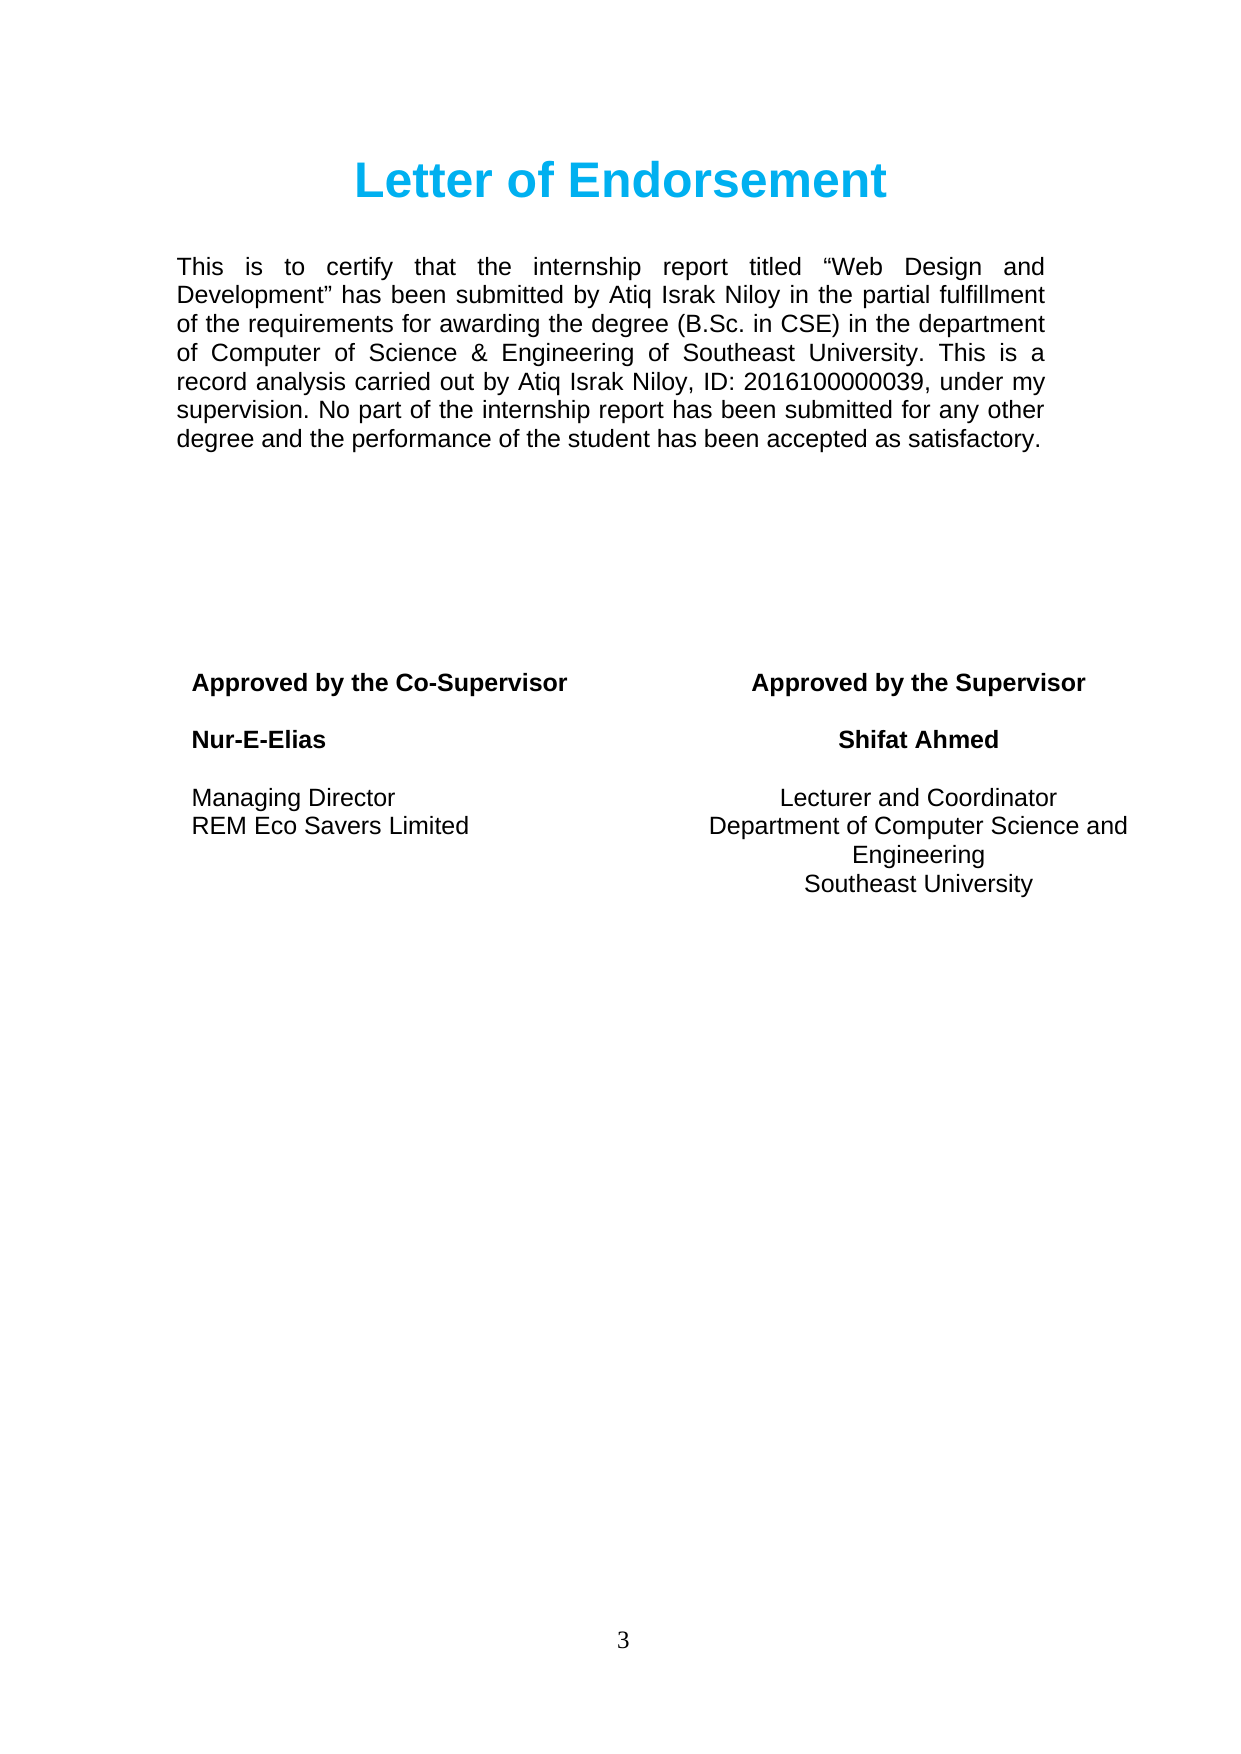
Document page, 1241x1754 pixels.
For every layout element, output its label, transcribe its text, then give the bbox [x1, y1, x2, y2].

table_header Approved by the Supervisor Shifat Ahmed Lecturer and Coordinator Department of Computer Science and Engineering Southeast University [670, 657, 1168, 954]
text This is to certify that the internship report titled “Web Design and Development” has been submitted by Atiq Israk Niloy in the partial fulfillment of the requirements for awarding the degree (B.Sc. in CSE) in the department of Computer of Science & Engineering of Southeast University. This is a record analysis carried out by Atiq Israk Niloy, ID: 2016100000039, under my supervision. No part of the internship report has been submitted for any other degree and the performance of the student has been accepted as satisfactory. [176, 252, 1047, 453]
title Letter of Endorsement [151, 150, 1090, 207]
table_header Approved by the Co-Supervisor Nur-E-Elias Managing Director REM Eco Savers Limited [182, 657, 668, 954]
